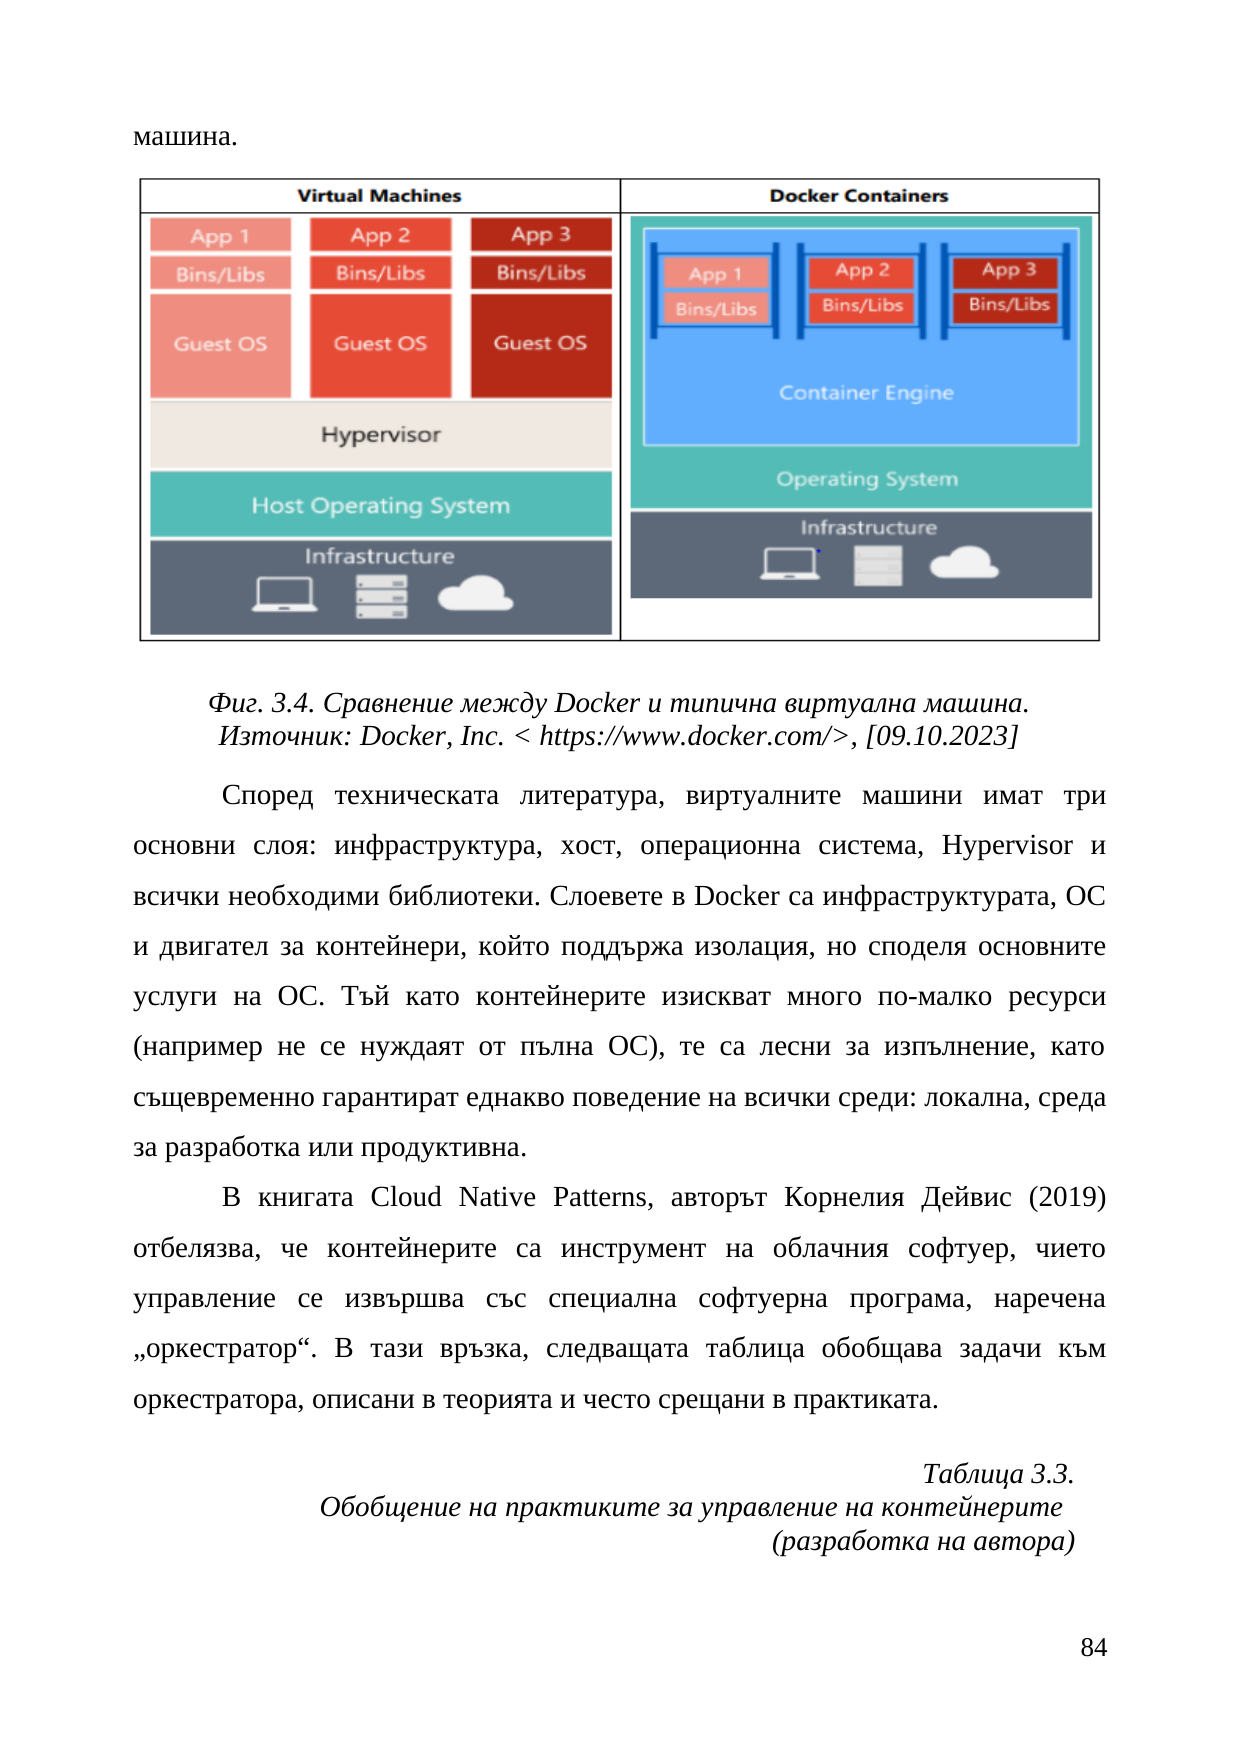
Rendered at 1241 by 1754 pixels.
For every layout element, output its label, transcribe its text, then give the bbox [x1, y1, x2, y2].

title Фиг. 3.4. Сравнение между Docker и типична виртуална машина. Източник: Docker, Inc. < https://www.docker.com/>, [09.10.2023] [192, 685, 1048, 752]
text В книгата Cloud Native Patterns, авторът Корнелия Дейвис (2019) отбелязва, че контейнерите са инструмент на облачния софтуер, чието управление се извършва със специална софтуерна програма, наречена „оркестратор“. В тази връзка, следващата таблица обобщава задачи към оркестратора, описани в теорията и често срещани в практиката. [133, 1179, 1107, 1414]
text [133, 118, 1107, 168]
text Според техническата литература, виртуалните машини имат три основни слоя: инфраструктура, хост, операционна система, Hypervisor и всички необходими библиотеки. Слоевете в Docker са инфраструктурата, ОС и двигател за контейнери, който поддържа изолация, но споделя основните услуги на ОС. Тъй като контейнерите изискват много по-малко ресурси (например не се нуждаят от пълна ОС), те са лесни за изпълнение, като същевременно гарантират еднакво поведение на всички среди: локална, среда за разработка или продуктивна. [133, 777, 1107, 1163]
title Таблица 3.3. Обобщение на практиките за управление на контейнерите (разработка на автора) [192, 1456, 1078, 1557]
picture [132, 168, 1108, 644]
